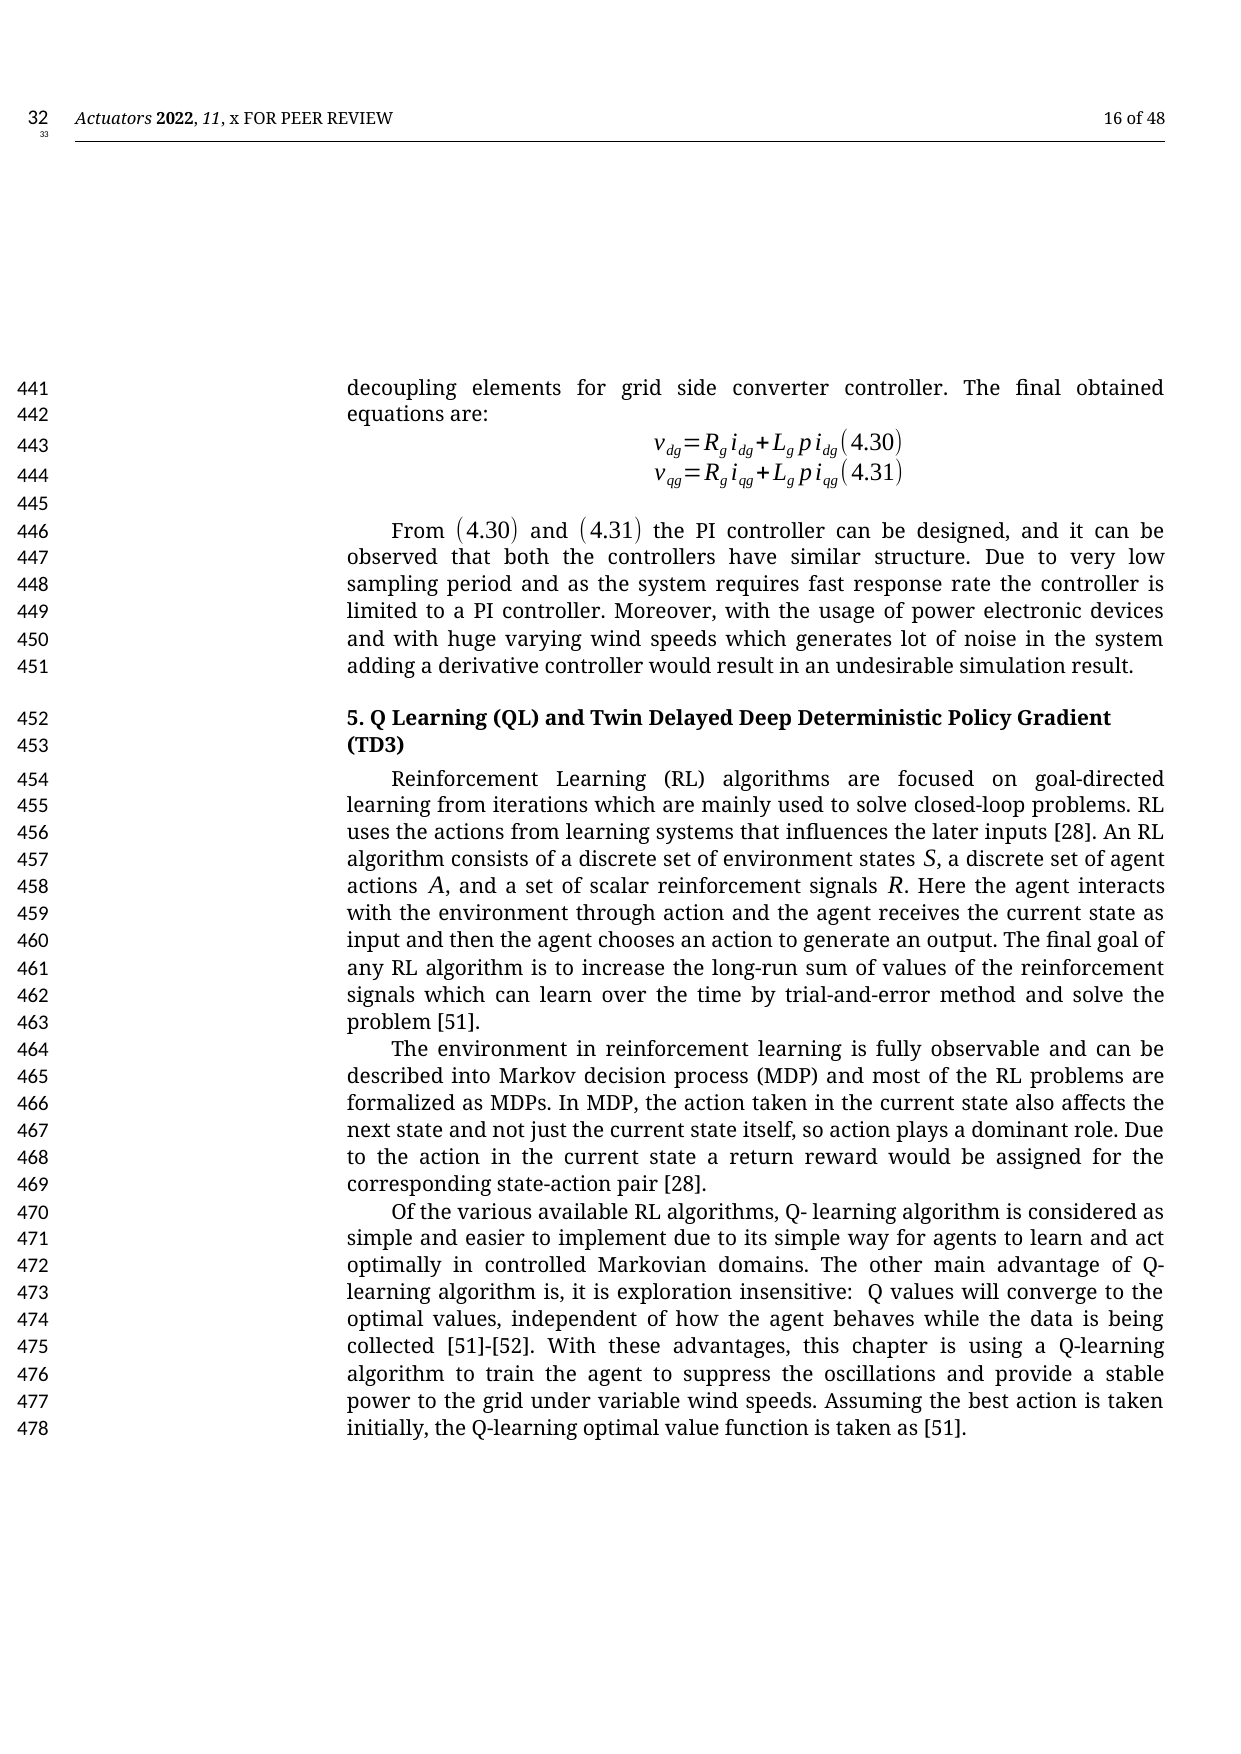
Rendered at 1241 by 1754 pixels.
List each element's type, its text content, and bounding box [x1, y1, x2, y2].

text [347, 374, 1165, 428]
text The environment in reinforcement learning is fully observable and can be described into Markov decision process (MDP) and most of the RL problems are formalized as MDPs. In MDP, the action taken in the current state also affects the next state and not just the current state itself, so action plays a dominant role. Due to the action in the current state a return reward would be assigned for the corresponding state-action pair [28]. [347, 1035, 1165, 1198]
text Reinforcement Learning (RL) algorithms are focused on goal-directed learning from iterations which are mainly used to solve closed-loop problems. RL uses the actions from learning systems that influences the later inputs [28]. An RL algorithm consists of a discrete set of environment states , a discrete set of agent actions , and a set of scalar reinforcement signals . Here the agent interacts with the environment through action and the agent receives the current state as input and then the agent chooses an action to generate an output. The final goal of any RL algorithm is to increase the long-run sum of values of the reinforcement signals which can learn over the time by trial-and-error method and solve the problem [51]. [347, 764, 1165, 1035]
text Of the various available RL algorithms, Q- learning algorithm is considered as simple and easier to implement due to its simple way for agents to learn and act optimally in controlled Markovian domains. The other main advantage of Q-learning algorithm is, it is exploration insensitive: Q values will converge to the optimal values, independent of how the agent behaves while the data is being collected [51]-[52]. With these advantages, this chapter is using a Q-learning algorithm to train the agent to suppress the oscillations and provide a stable power to the grid under variable wind speeds. Assuming the best action is taken initially, the Q-learning optimal value function is taken as [51]. [347, 1198, 1165, 1441]
text From and the PI controller can be designed, and it can be observed that both the controllers have similar structure. Due to very low sampling period and as the system requires fast response rate the controller is limited to a PI controller. Moreover, with the usage of power electronic devices and with huge varying wind speeds which generates lot of noise in the system adding a derivative controller would result in an undesirable simulation result. [347, 515, 1165, 679]
subtitle 5. Q Learning (QL) and Twin Delayed Deep Deterministic Policy Gradient (TD3) [347, 704, 1165, 758]
